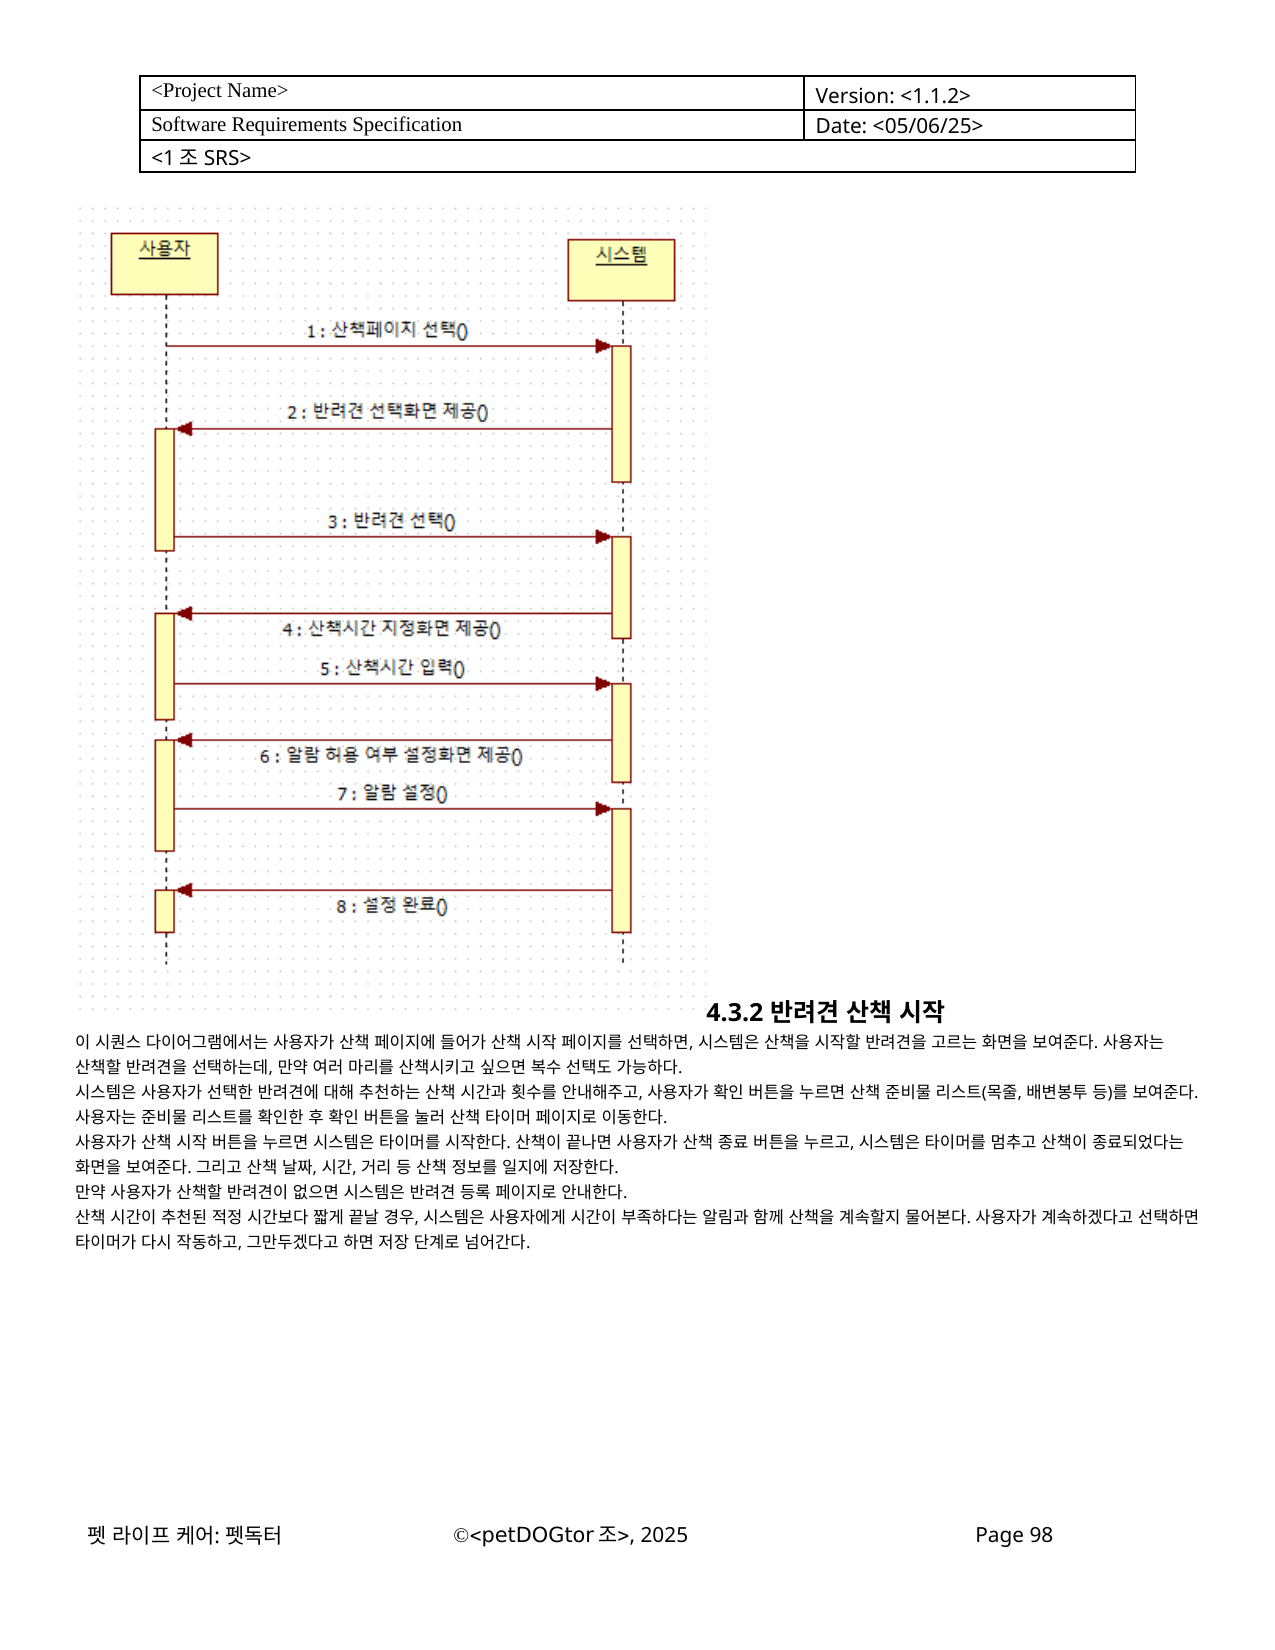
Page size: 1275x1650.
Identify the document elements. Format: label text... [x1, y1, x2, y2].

text 이 시퀀스 다이어그램에서는 사용자가 산책 페이지에 들어가 산책 시작 페이지를 선택하면, 시스템은 산책을 시작할 반려견을 고르는 화면을 보여준다. 사용자는 산책할 반려견을 선택하는데, 만약 여러 마리를 산책시키고 싶으면 복수 선택도 가능하다. [75, 1028, 1200, 1078]
text 만약 사용자가 산책할 반려견이 없으면 시스템은 반려견 등록 페이지로 안내한다. [75, 1178, 1200, 1203]
text 산책 시간이 추천된 적정 시간보다 짧게 끝날 경우, 시스템은 사용자에게 시간이 부족하다는 알림과 함께 산책을 계속할지 물어본다. 사용자가 계속하겠다고 선택하면 타이머가 다시 작동하고, 그만두겠다고 하면 저장 단계로 넘어간다. [75, 1203, 1200, 1253]
text 시스템은 사용자가 선택한 반려견에 대해 추천하는 산책 시간과 횟수를 안내해주고, 사용자가 확인 버튼을 누르면 산책 준비물 리스트(목줄, 배변봉투 등)를 보여준다. 사용자는 준비물 리스트를 확인한 후 확인 버튼을 눌러 산책 타이머 페이지로 이동한다. [75, 1078, 1200, 1128]
picture [75, 197, 707, 1021]
text 사용자가 산책 시작 버튼을 누르면 시스템은 타이머를 시작한다. 산책이 끝나면 사용자가 산책 종료 버튼을 누르고, 시스템은 타이머를 멈추고 산책이 종료되었다는 화면을 보여준다. 그리고 산책 날짜, 시간, 거리 등 산책 정보를 일지에 저장한다. [75, 1128, 1200, 1178]
